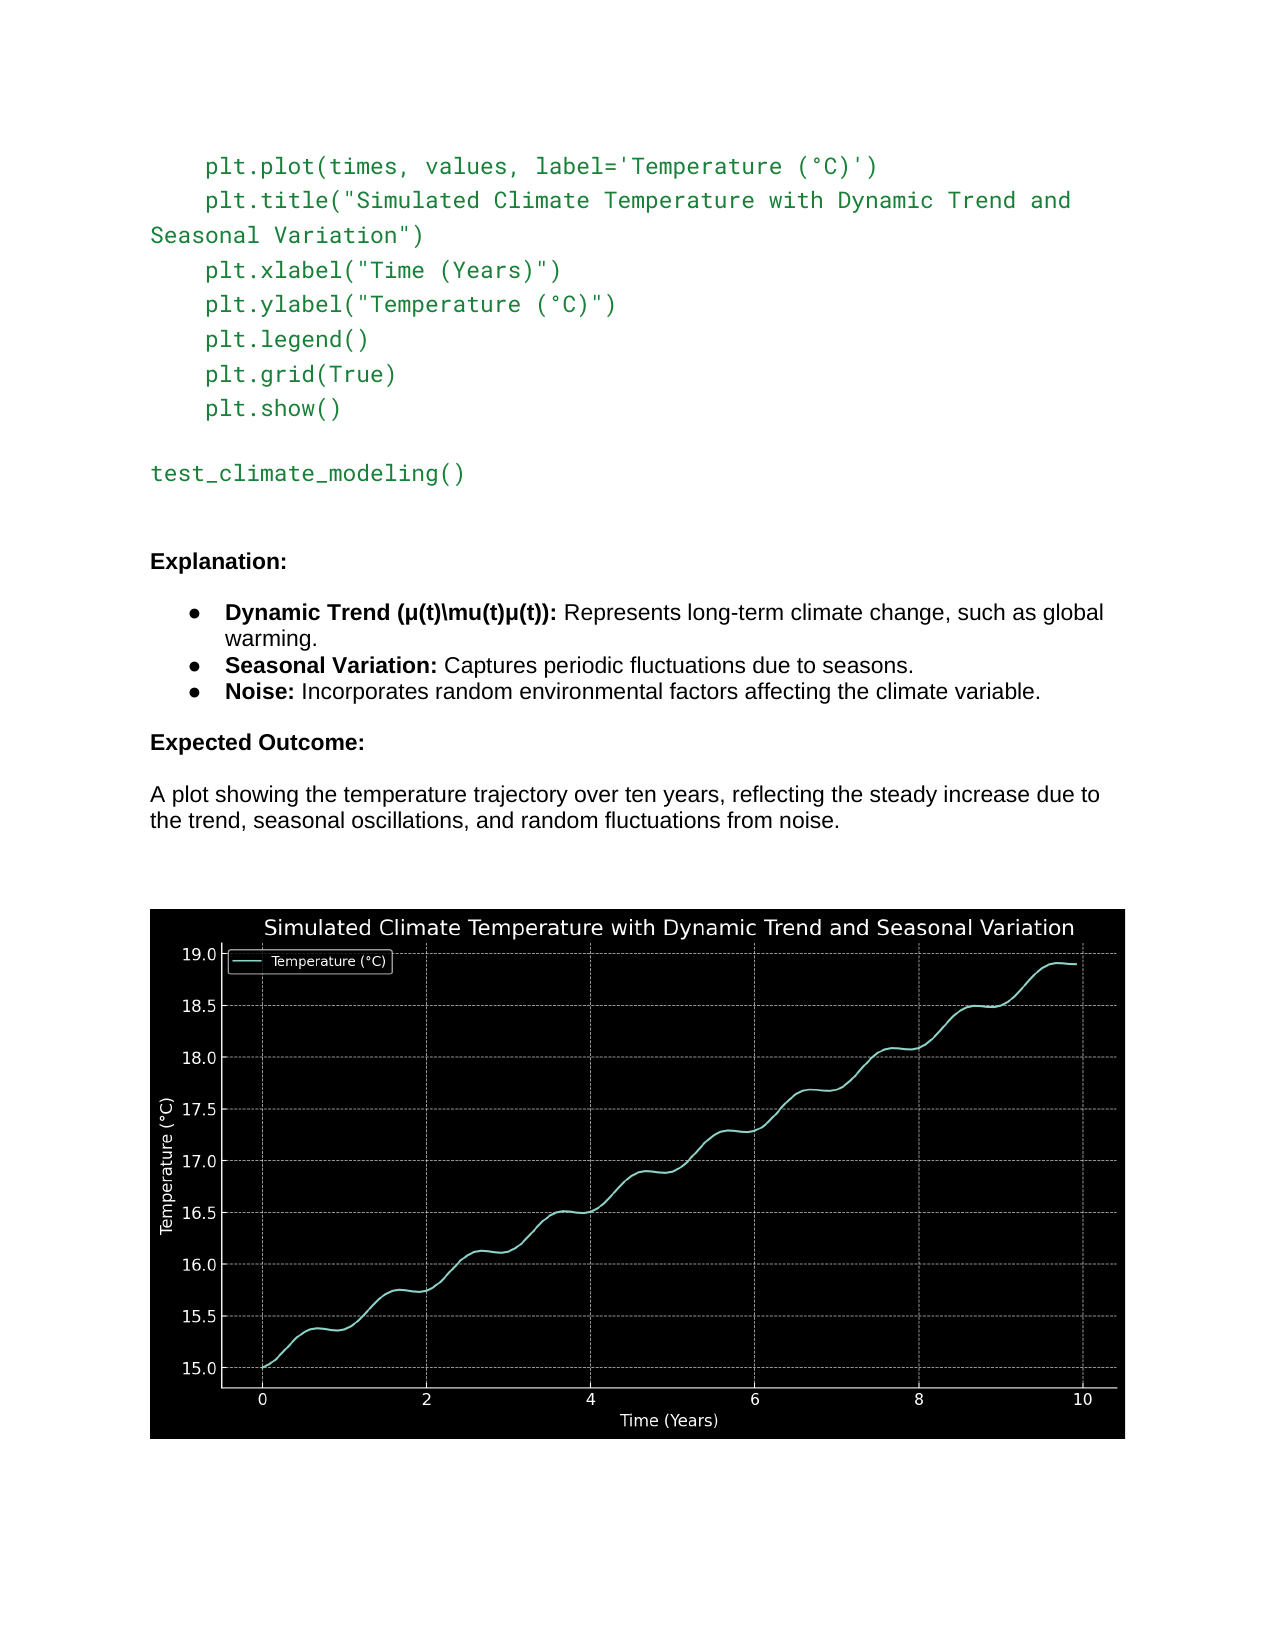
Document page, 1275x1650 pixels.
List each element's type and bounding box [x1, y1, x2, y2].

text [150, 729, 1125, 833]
picture [150, 909, 1125, 1439]
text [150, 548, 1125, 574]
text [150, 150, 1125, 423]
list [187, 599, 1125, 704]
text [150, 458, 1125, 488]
